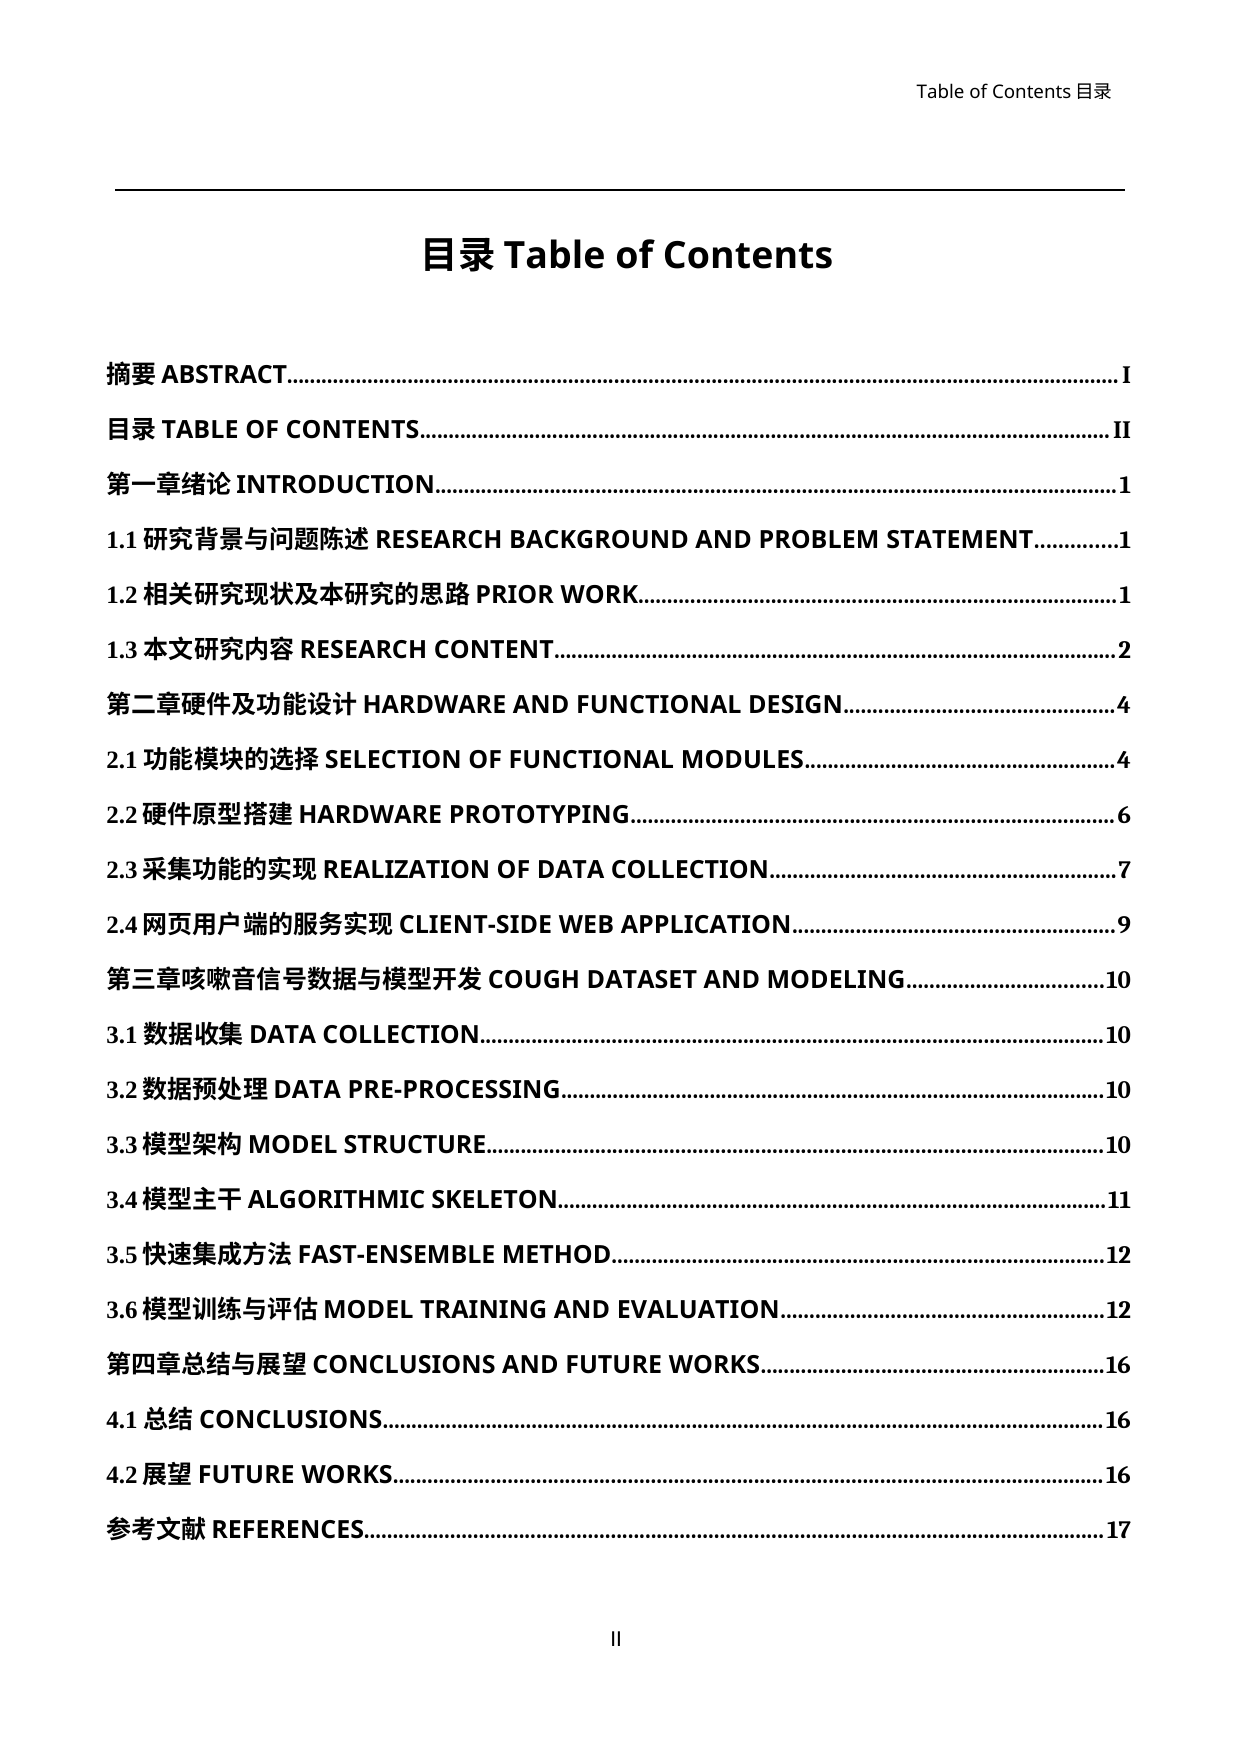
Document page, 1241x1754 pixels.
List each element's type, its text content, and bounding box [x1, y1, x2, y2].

text 2.4网页用户端的服务实现client-side Web application 9 [106, 905, 1132, 941]
text 3.4模型主干Algorithmic skeleton 11 [106, 1180, 1132, 1216]
text 2.3采集功能的实现Realization of Data Collection 7 [106, 850, 1132, 886]
text 3.1 数据收集Data Collection 10 [106, 1015, 1132, 1051]
text 摘要Abstract I [106, 355, 1132, 391]
text 目录Table of Contents II [106, 410, 1132, 446]
text 第四章总结与展望Conclusions and future works 16 [106, 1345, 1132, 1381]
text 1.3 本文研究内容Research content 2 [106, 630, 1132, 666]
text 3.2数据预处理Data pre-processing 10 [106, 1070, 1132, 1106]
subtitle 目录Table of Contents [122, 225, 1132, 279]
text 第一章绪论Introduction 1 [106, 465, 1132, 501]
text 3.5快速集成方法Fast-ensemble method 12 [106, 1235, 1132, 1271]
text 第二章硬件及功能设计Hardware and functional design 4 [106, 685, 1132, 721]
text 第三章咳嗽音信号数据与模型开发cough dataset and modeling 10 [106, 960, 1132, 996]
text 4.1 总结Conclusions 16 [106, 1400, 1132, 1436]
text 参考文献References 17 [106, 1510, 1132, 1546]
text 1.2 相关研究现状及本研究的思路Prior Work 1 [106, 575, 1132, 611]
text 4.2展望Future Works 16 [106, 1455, 1132, 1491]
text 3.3模型架构Model structure 10 [106, 1125, 1132, 1161]
text 2.1 功能模块的选择selection of functional modules 4 [106, 740, 1132, 776]
text 3.6模型训练与评估Model Training and Evaluation 12 [106, 1290, 1132, 1326]
text 2.2硬件原型搭建Hardware prototyping 6 [106, 795, 1132, 831]
text 1.1 研究背景与问题陈述Research Background and Problem Statement 1 [106, 520, 1132, 556]
